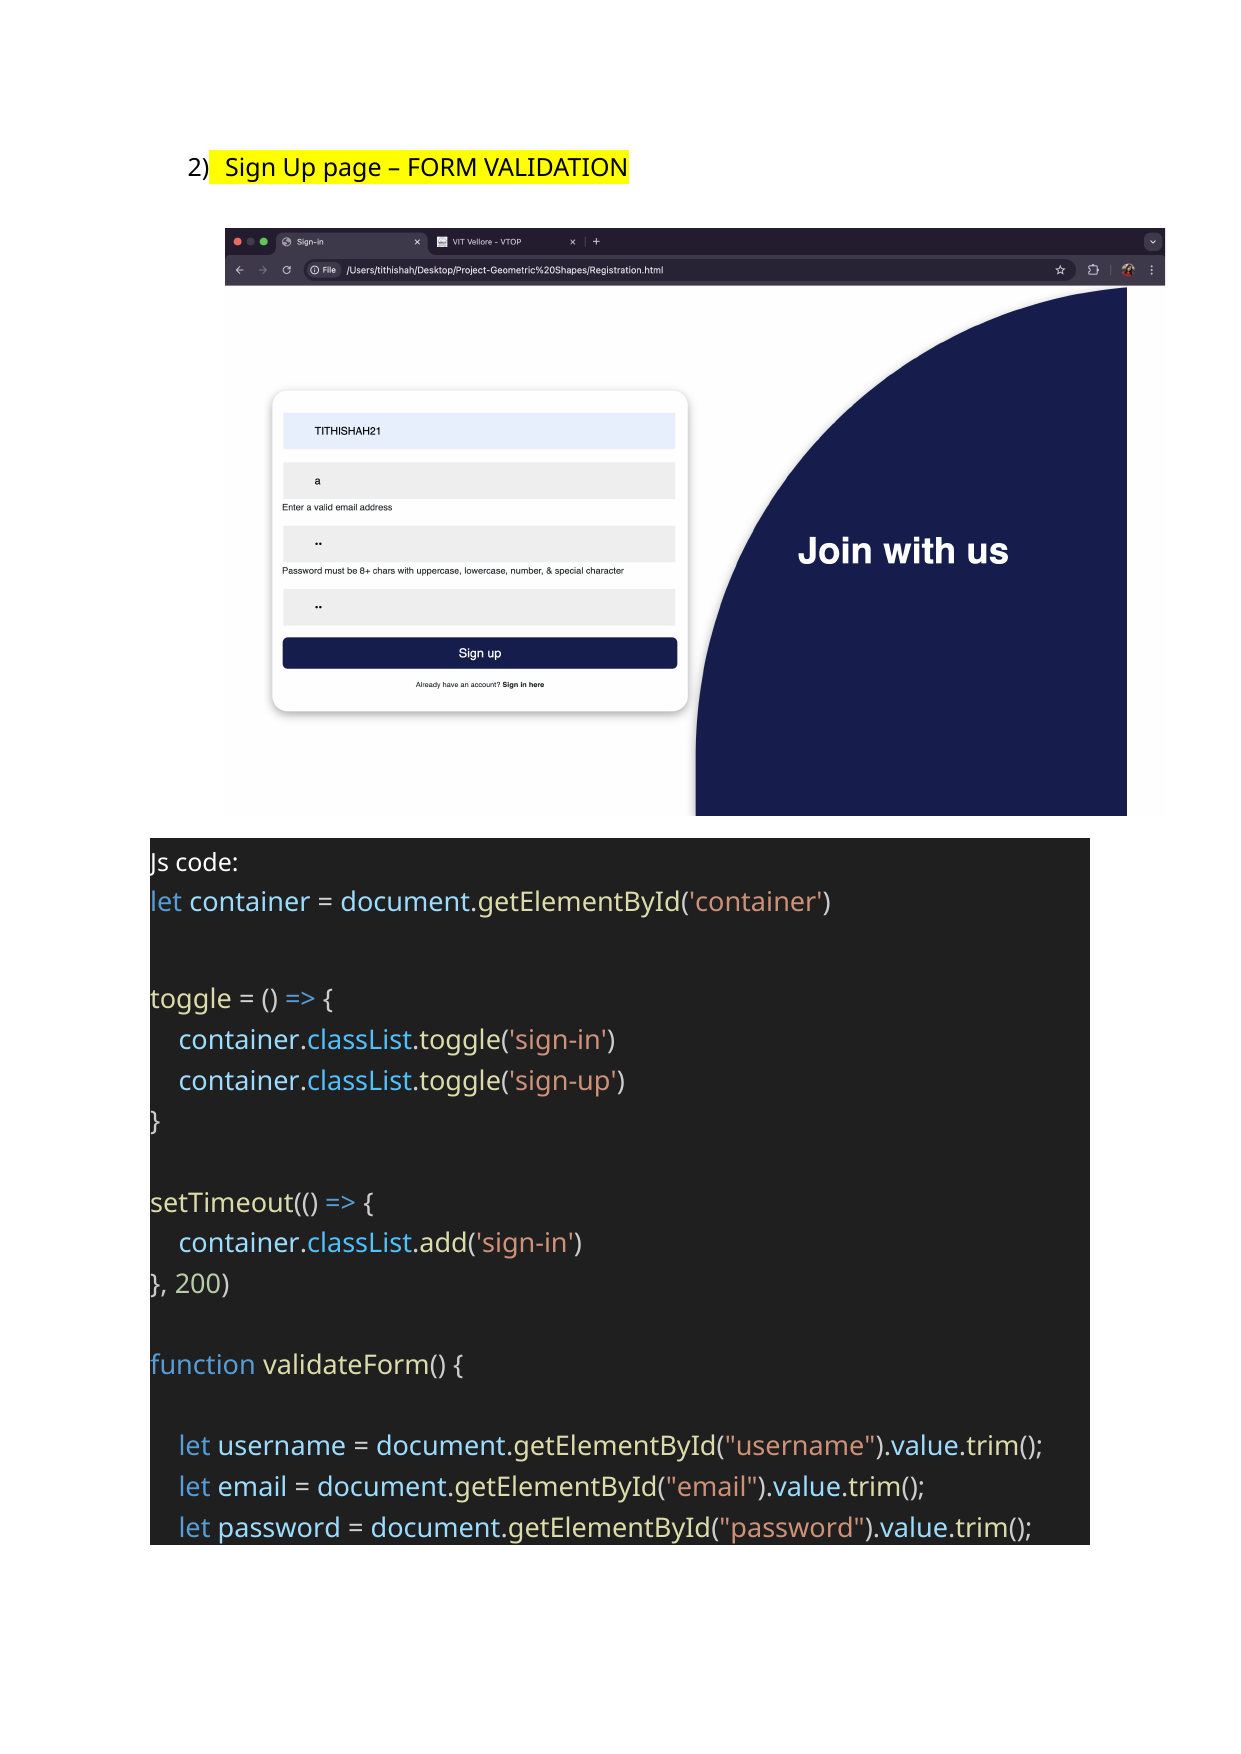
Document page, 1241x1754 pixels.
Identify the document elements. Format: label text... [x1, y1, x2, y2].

text Js code: let container = document.getElementById('container') [150, 838, 1090, 919]
text let password = document.getElementById("password").value.trim(); [150, 1504, 1090, 1545]
text }, 200) [150, 1261, 1090, 1301]
text toggle = () => { [150, 976, 1090, 1017]
text setTimeout(() => { [150, 1179, 1090, 1220]
text let email = document.getElementById("email").value.trim(); [150, 1464, 1090, 1504]
picture [225, 228, 1166, 816]
text container.classList.add('sign-in') [150, 1220, 1090, 1261]
text let username = document.getElementById("username").value.trim(); [150, 1423, 1090, 1464]
text container.classList.toggle('sign-up') [150, 1057, 1090, 1098]
text } [150, 1098, 1090, 1139]
text function validateForm() { [150, 1342, 1090, 1382]
text container.classList.toggle('sign-in') [150, 1017, 1090, 1057]
